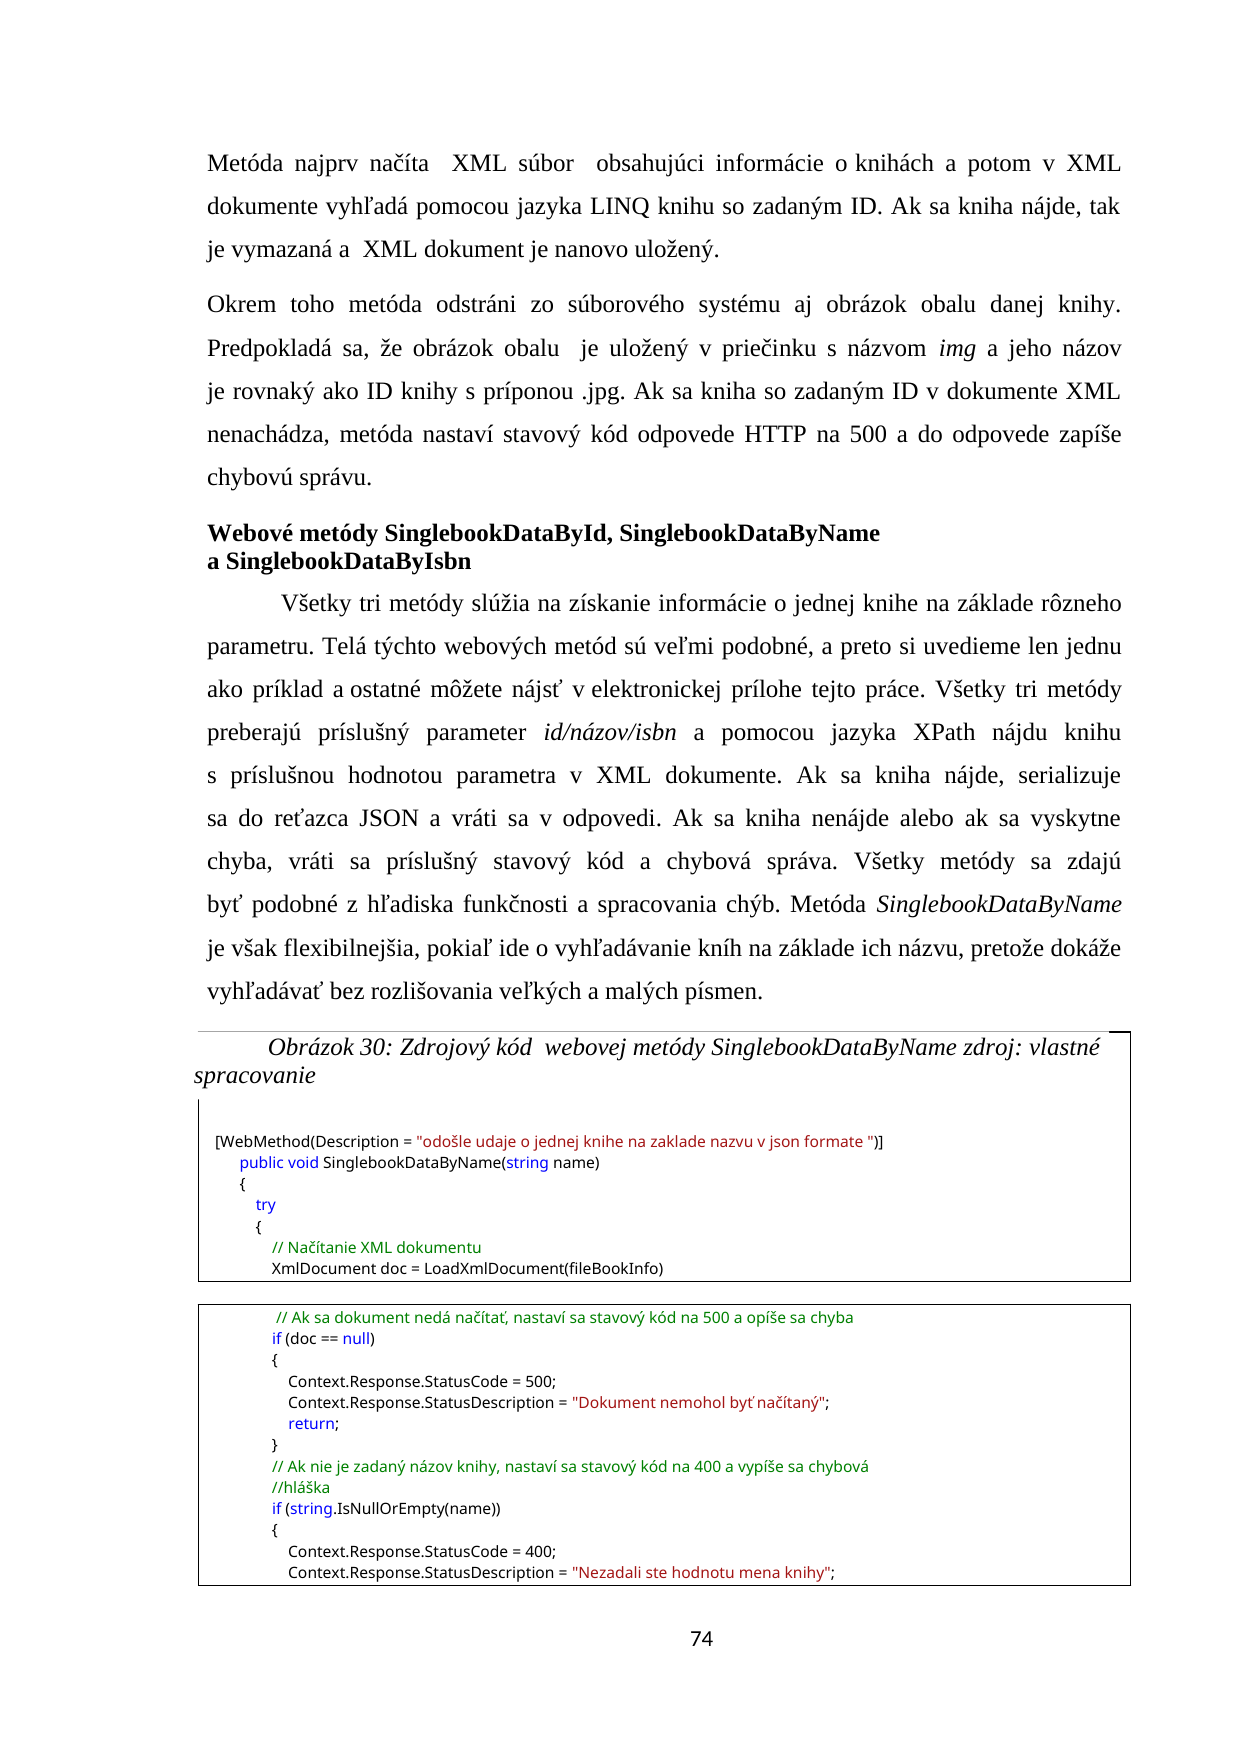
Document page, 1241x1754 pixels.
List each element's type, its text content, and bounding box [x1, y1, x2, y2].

text { [207, 1519, 1122, 1540]
text // Ak sa dokument nedá načítať, nastaví sa stavový kód na 500 a opíše sa chyba [199, 1305, 1130, 1328]
text // Ak nie je zadaný názov knihy, nastaví sa stavový kód na 400 a vypíše sa chybová [207, 1455, 1122, 1477]
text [207, 148, 1122, 263]
text Okrem toho metóda odstráni zo súborového systému aj obrázok obalu danej knihy. Predpokladá sa, že obrázok obalu je uložený v priečinku s názvom img a jeho názov je rovnaký ako ID knihy s príponou .jpg. Ak sa kniha so zadaným ID v dokumente XML nenachádza, metóda nastaví stavový kód odpovede HTTP na 500 a do odpovede zapíše chybovú správu. [207, 289, 1122, 491]
text try [207, 1194, 1122, 1215]
text { [207, 1349, 1122, 1370]
text if (doc == null) [207, 1328, 1122, 1349]
text Context.Response.StatusDescription = "Nezadali ste hodnotu mena knihy"; [199, 1558, 1130, 1585]
text Context.Response.StatusDescription = "Dokument nemohol byť načítaný"; [207, 1392, 1122, 1413]
text Context.Response.StatusCode = 400; [207, 1540, 1122, 1558]
text // Načítanie XML dokumentu [207, 1237, 1122, 1255]
text public void SinglebookDataByName(string name) [207, 1152, 1122, 1173]
text //hláška [207, 1477, 1122, 1498]
text [WebMethod(Description = "odošle udaje o jednej knihe na zaklade nazvu v json formate ")] [199, 1033, 1130, 1152]
text Všetky tri metódy slúžia na získanie informácie o jednej knihe na základe rôzneho parametru. Telá týchto webových metód sú veľmi podobné, a preto si uvedieme len jednu ako príklad a ostatné môžete nájsť v elektronickej prílohe tejto práce. Všetky tri metódy preberajú príslušný parameter id/názov/isbn a pomocou jazyka XPath nájdu knihu s príslušnou hodnotou parametra v XML dokumente. Ak sa kniha nájde, serializuje sa do reťazca JSON a vráti sa v odpovedi. Ak sa kniha nenájde alebo ak sa vyskytne chyba, vráti sa príslušný stavový kód a chybová správa. Všetky metódy sa zdajú byť podobné z hľadiska funkčnosti a spracovania chýb. Metóda SinglebookDataByName je však flexibilnejšia, pokiaľ ide o vyhľadávanie kníh na základe ich názvu, pretože dokáže vyhľadávať bez rozlišovania veľkých a malých písmen. [207, 588, 1122, 1004]
text Context.Response.StatusCode = 500; [207, 1370, 1122, 1392]
text if (string.IsNullOrEmpty(name)) [207, 1498, 1122, 1519]
text { [207, 1215, 1122, 1237]
text return; [207, 1413, 1122, 1434]
text { [207, 1173, 1122, 1194]
text Webové metódy SinglebookDataById, SinglebookDataByName a SinglebookDataByIsbn [207, 518, 1122, 575]
text } [207, 1434, 1122, 1455]
text XmlDocument doc = LoadXmlDocument(fileBookInfo) [199, 1255, 1130, 1281]
